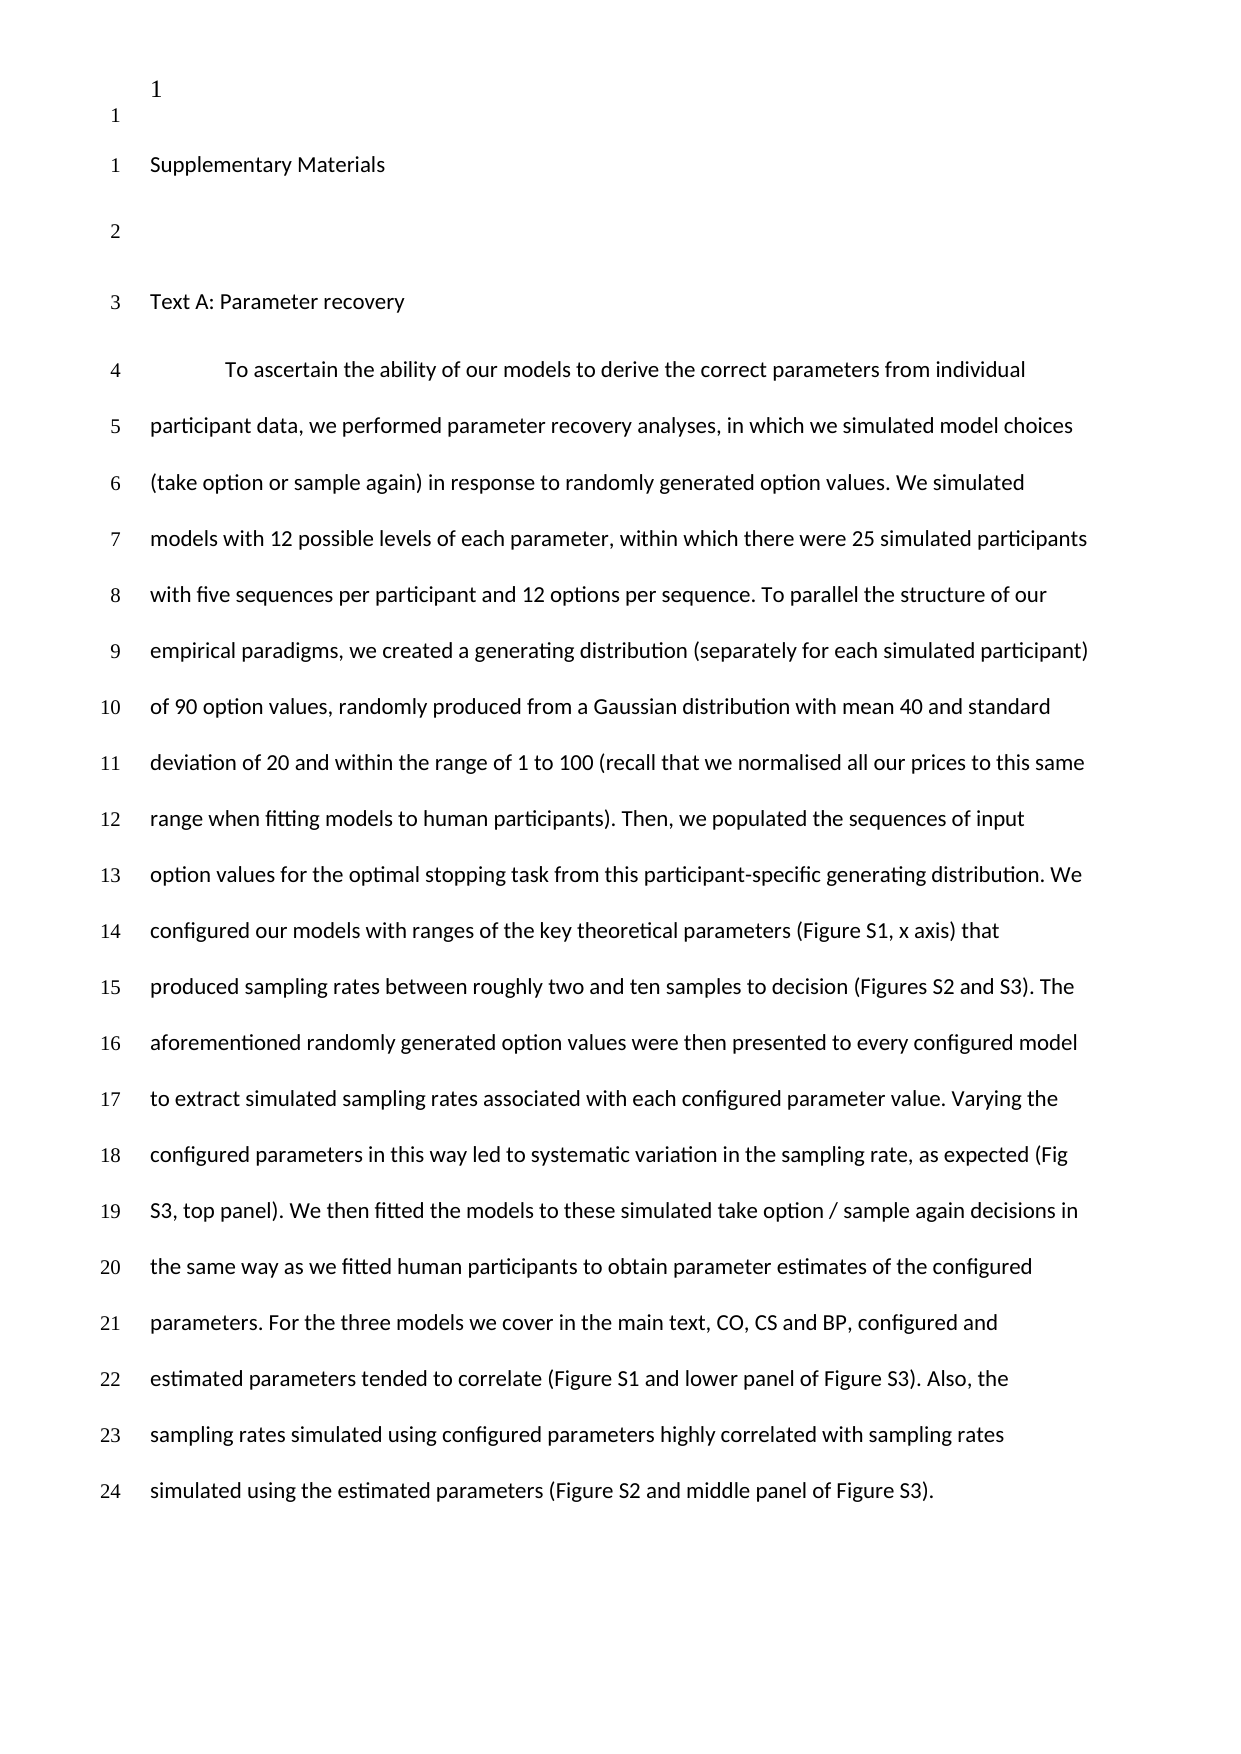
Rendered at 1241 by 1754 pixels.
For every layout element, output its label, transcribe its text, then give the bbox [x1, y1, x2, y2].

text To ascertain the ability of our models to derive the correct parameters from individual participant data, we performed parameter recovery analyses, in which we simulated model choices (take option or sample again) in response to randomly generated option values. We simulated models with 12 possible levels of each parameter, within which there were 25 simulated participants with five sequences per participant and 12 options per sequence. To parallel the structure of our empirical paradigms, we created a generating distribution (separately for each simulated participant) of 90 option values, randomly produced from a Gaussian distribution with mean 40 and standard deviation of 20 and within the range of 1 to 100 (recall that we normalised all our prices to this same range when fitting models to human participants). Then, we populated the sequences of input option values for the optimal stopping task from this participant-specific generating distribution. We configured our models with ranges of the key theoretical parameters (Figure S1, x axis) that produced sampling rates between roughly two and ten samples to decision (Figures S2 and S3). The aforementioned randomly generated option values were then presented to every configured model to extract simulated sampling rates associated with each configured parameter value. Varying the configured parameters in this way led to systematic variation in the sampling rate, as expected (Fig S3, top panel). We then fitted the models to these simulated take option / sample again decisions in the same way as we fitted human participants to obtain parameter estimates of the configured parameters. For the three models we cover in the main text, CO, CS and BP, configured and estimated parameters tended to correlate (Figure S1 and lower panel of Figure S3). Also, the sampling rates simulated using configured parameters highly correlated with sampling rates simulated using the estimated parameters (Figure S2 and middle panel of Figure S3). [150, 356, 1090, 1504]
text Text A: Parameter recovery [150, 287, 1090, 315]
text Supplementary Materials [150, 150, 1090, 178]
